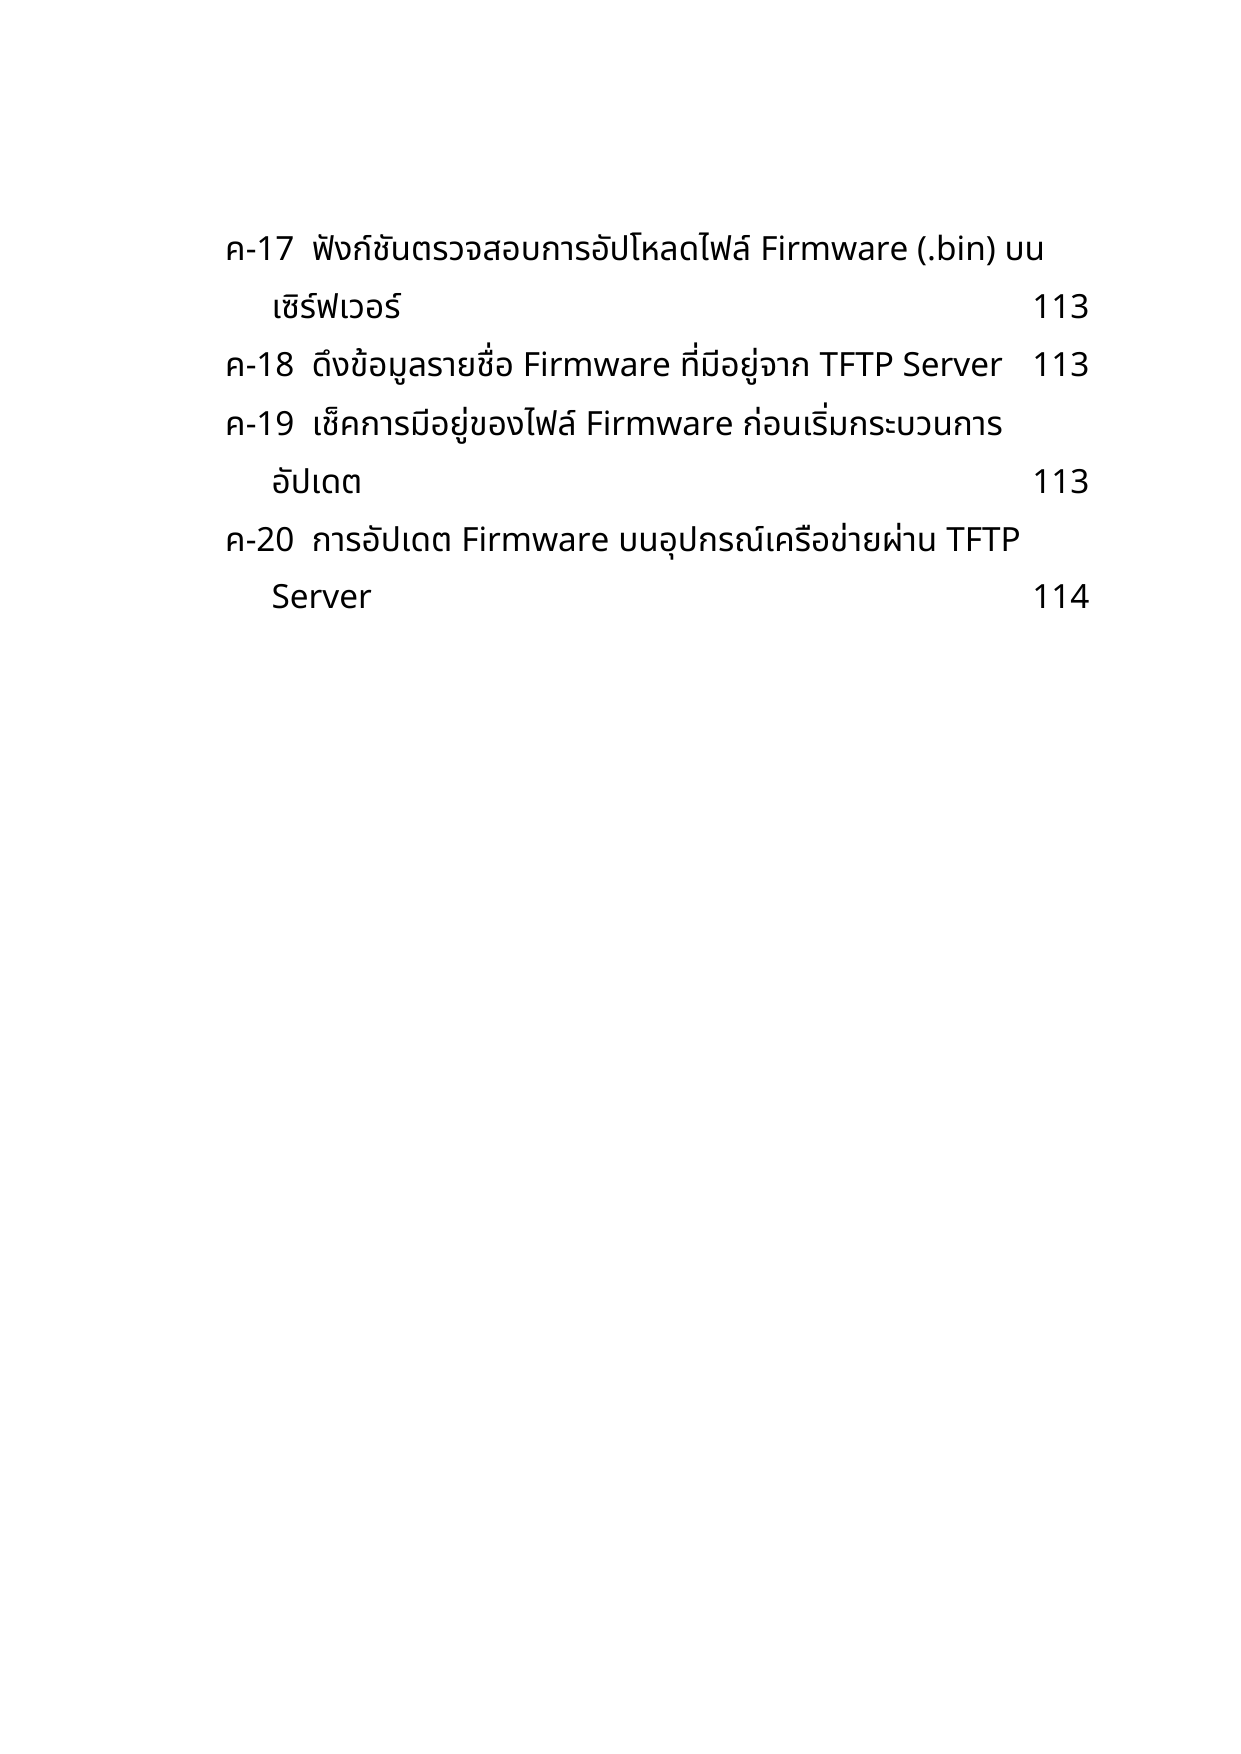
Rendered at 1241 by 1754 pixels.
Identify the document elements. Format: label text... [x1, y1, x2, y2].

text ค-18 ดึงข้อมูลรายชื่อ Firmware ที่มีอยู่จาก TFTP Server 113 [225, 341, 1090, 392]
text ค-20 การอัปเดต Firmware บนอุปกรณ์เครือข่ายผ่าน TFTP Server 114 [225, 516, 1090, 618]
text ค-17 ฟังก์ชันตรวจสอบการอัปโหลดไฟล์ Firmware (.bin) บนเซิร์ฟเวอร์ 113 [225, 225, 1090, 334]
text ค-19 เช็คการมีอยู่ของไฟล์ Firmware ก่อนเริ่มกระบวนการอัปเดต 113 [225, 399, 1090, 508]
